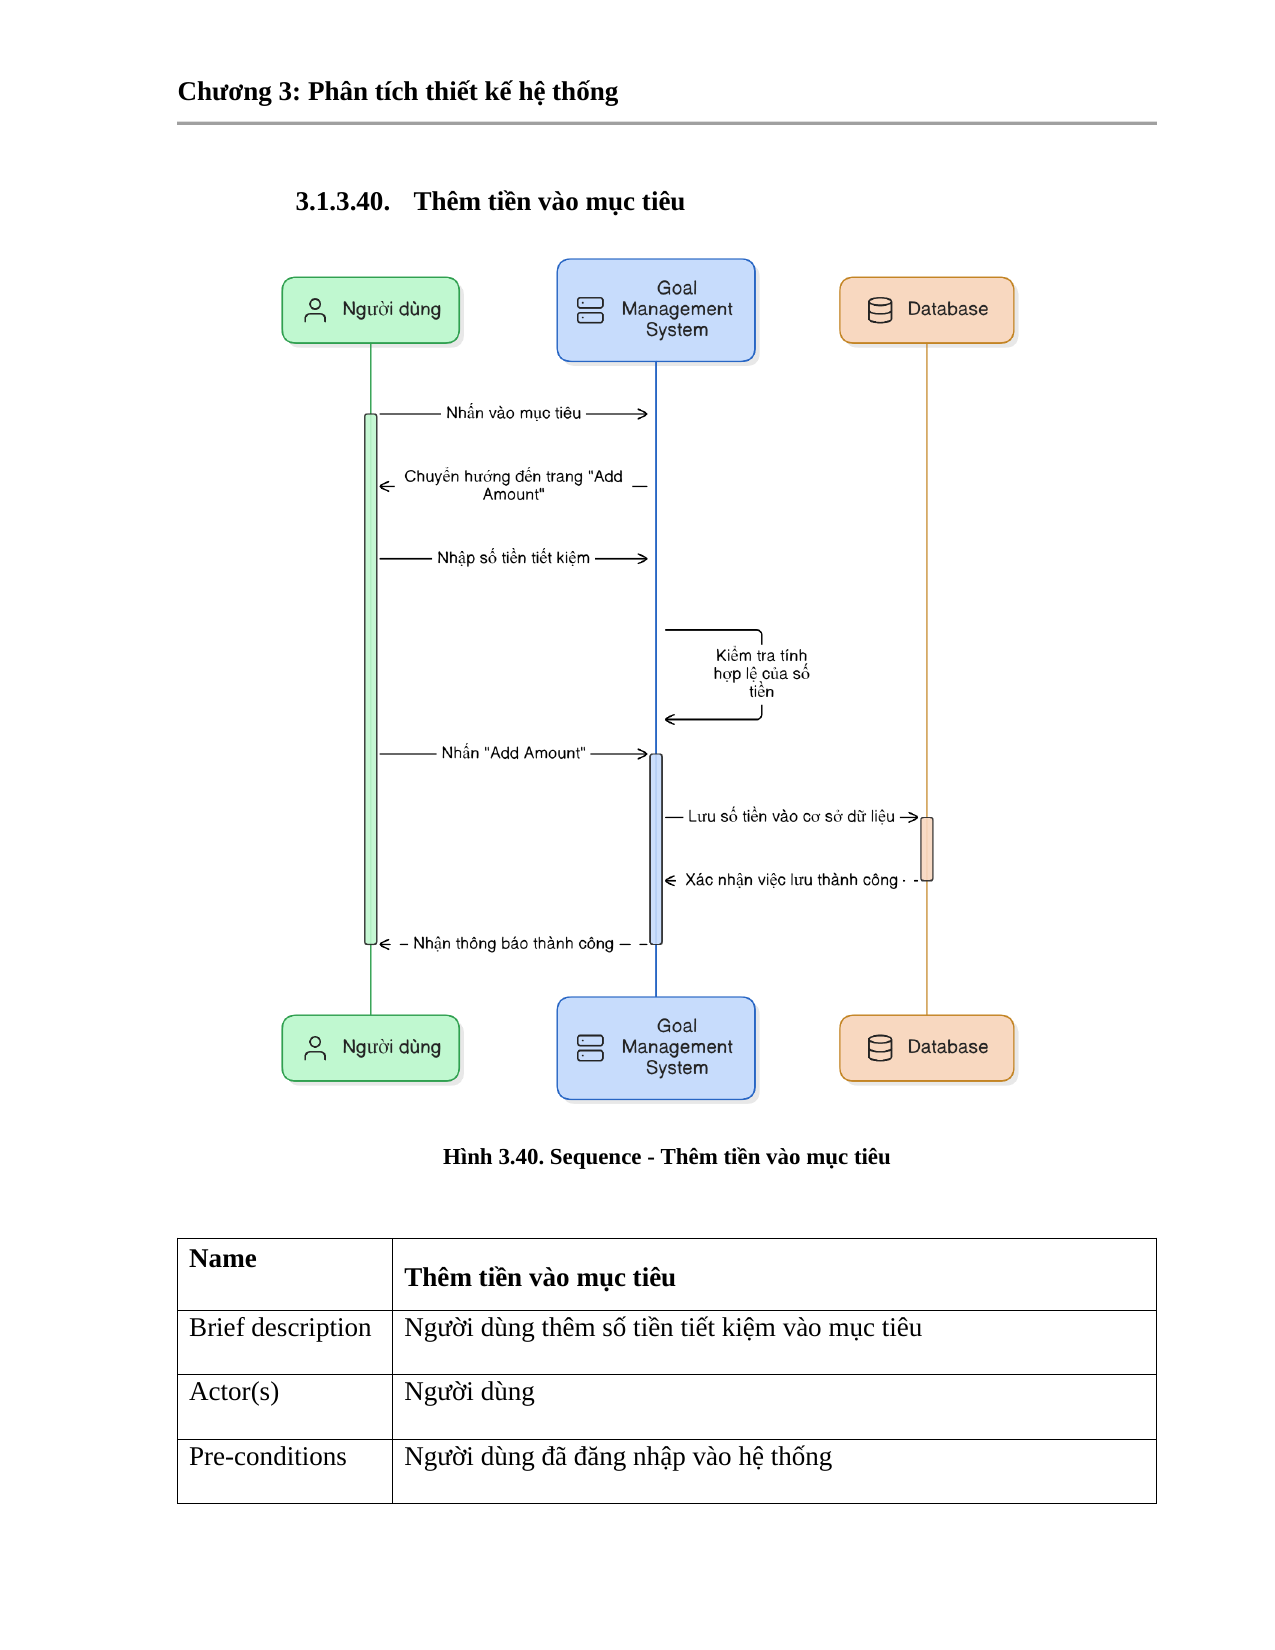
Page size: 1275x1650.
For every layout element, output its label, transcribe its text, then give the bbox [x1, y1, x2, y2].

table_cell Người dùng đã đăng nhập vào hệ thống [393, 1440, 1156, 1503]
table_cell Người dùng [393, 1375, 1156, 1438]
text Hình 3.40. Sequence - Thêm tiền vào mục tiêu [177, 1143, 1157, 1169]
picture [252, 235, 1024, 1111]
subtitle Thêm tiền vào mục tiêu [295, 185, 1157, 216]
table_header Thêm tiền vào mục tiêu [393, 1239, 1156, 1310]
table_header Name [178, 1239, 392, 1310]
table_cell Pre-conditions [178, 1440, 392, 1503]
table_cell Người dùng thêm số tiền tiết kiệm vào mục tiêu [393, 1311, 1156, 1374]
table_cell Actor(s) [178, 1375, 392, 1438]
table_cell Brief description [178, 1311, 392, 1374]
